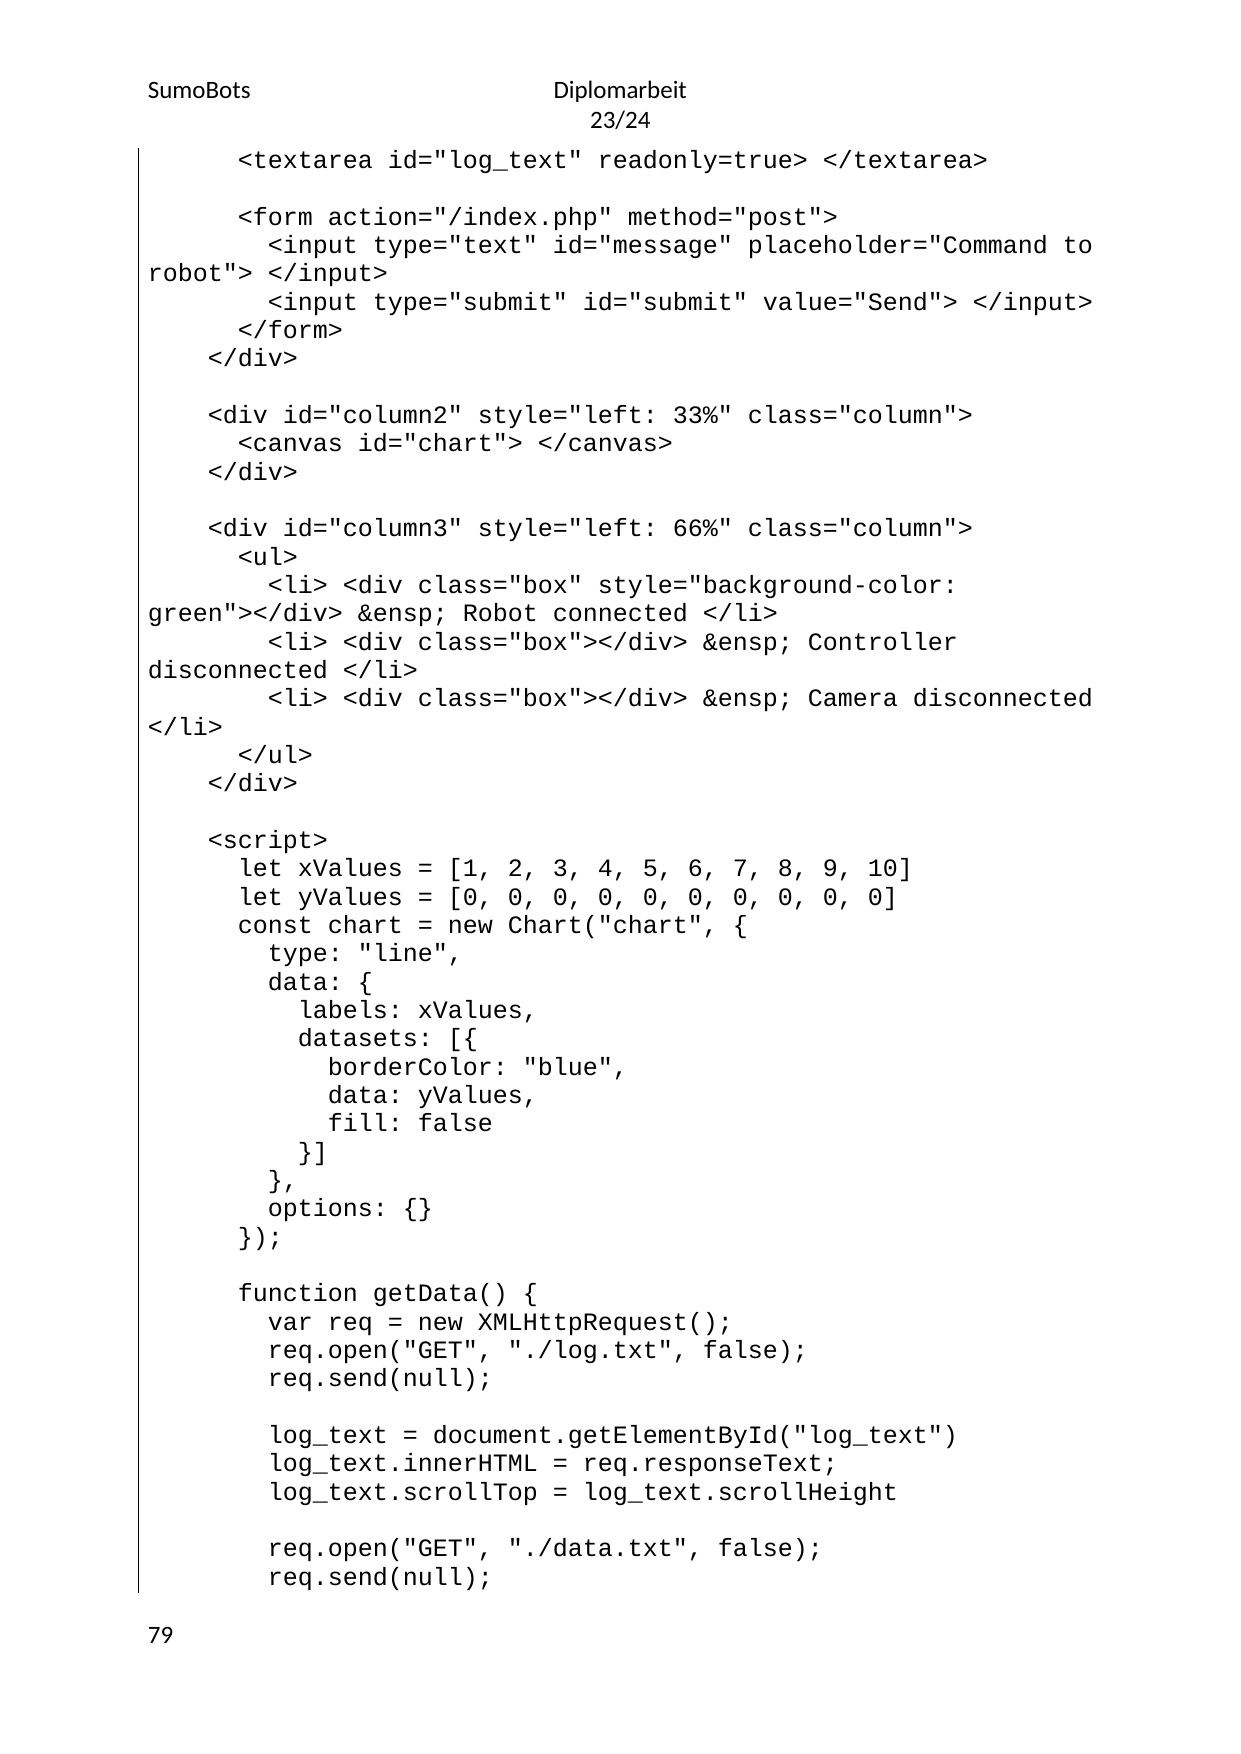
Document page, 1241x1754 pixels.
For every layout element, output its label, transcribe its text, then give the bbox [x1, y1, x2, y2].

text req.send(null); [148, 1564, 1093, 1593]
text <form action="/index.php" method="post"> [148, 204, 1093, 233]
text req.send(null); [148, 1366, 1093, 1394]
text data: { [148, 969, 1093, 998]
text log_text.scrollTop = log_text.scrollHeight [148, 1479, 1093, 1508]
text data: yValues, [148, 1083, 1093, 1111]
text type: "line", [148, 941, 1093, 969]
text </form> [148, 318, 1093, 346]
text </ul> [148, 743, 1093, 771]
text const chart = new Chart("chart", { [148, 913, 1093, 941]
text var req = new XMLHttpRequest(); [148, 1309, 1093, 1338]
text </div> [148, 346, 1093, 374]
text <li> <div class="box"></div> &ensp; Controller disconnected </li> [148, 629, 1093, 686]
text </div> [148, 771, 1093, 799]
text <li> <div class="box"></div> &ensp; Camera disconnected </li> [148, 686, 1093, 743]
text log_text = document.getElementById("log_text") [148, 1423, 1093, 1451]
text log_text.innerHTML = req.responseText; [148, 1451, 1093, 1479]
text datasets: [{ [148, 1026, 1093, 1054]
text </div> [148, 459, 1093, 488]
text }); [148, 1224, 1093, 1253]
text options: {} [148, 1196, 1093, 1224]
text <li> <div class="box" style="background-color: green"></div> &ensp; Robot connected </li> [148, 573, 1093, 629]
text req.open("GET", "./data.txt", false); [148, 1536, 1093, 1564]
text <textarea id="log_text" readonly=true> </textarea> [148, 148, 1093, 176]
text <input type="submit" id="submit" value="Send"> </input> [148, 289, 1093, 318]
text let yValues = [0, 0, 0, 0, 0, 0, 0, 0, 0, 0] [148, 884, 1093, 913]
text }] [148, 1139, 1093, 1168]
text fill: false [148, 1111, 1093, 1139]
text req.open("GET", "./log.txt", false); [148, 1338, 1093, 1366]
text }, [148, 1168, 1093, 1196]
text labels: xValues, [148, 998, 1093, 1026]
text <div id="column2" style="left: 33%" class="column"> [148, 403, 1093, 431]
text <div id="column3" style="left: 66%" class="column"> [148, 516, 1093, 544]
text let xValues = [1, 2, 3, 4, 5, 6, 7, 8, 9, 10] [148, 856, 1093, 884]
text <script> [148, 828, 1093, 856]
text function getData() { [148, 1281, 1093, 1309]
text <input type="text" id="message" placeholder="Command to robot"> </input> [148, 233, 1093, 289]
text borderColor: "blue", [148, 1054, 1093, 1083]
text <ul> [148, 544, 1093, 573]
text <canvas id="chart"> </canvas> [148, 431, 1093, 459]
